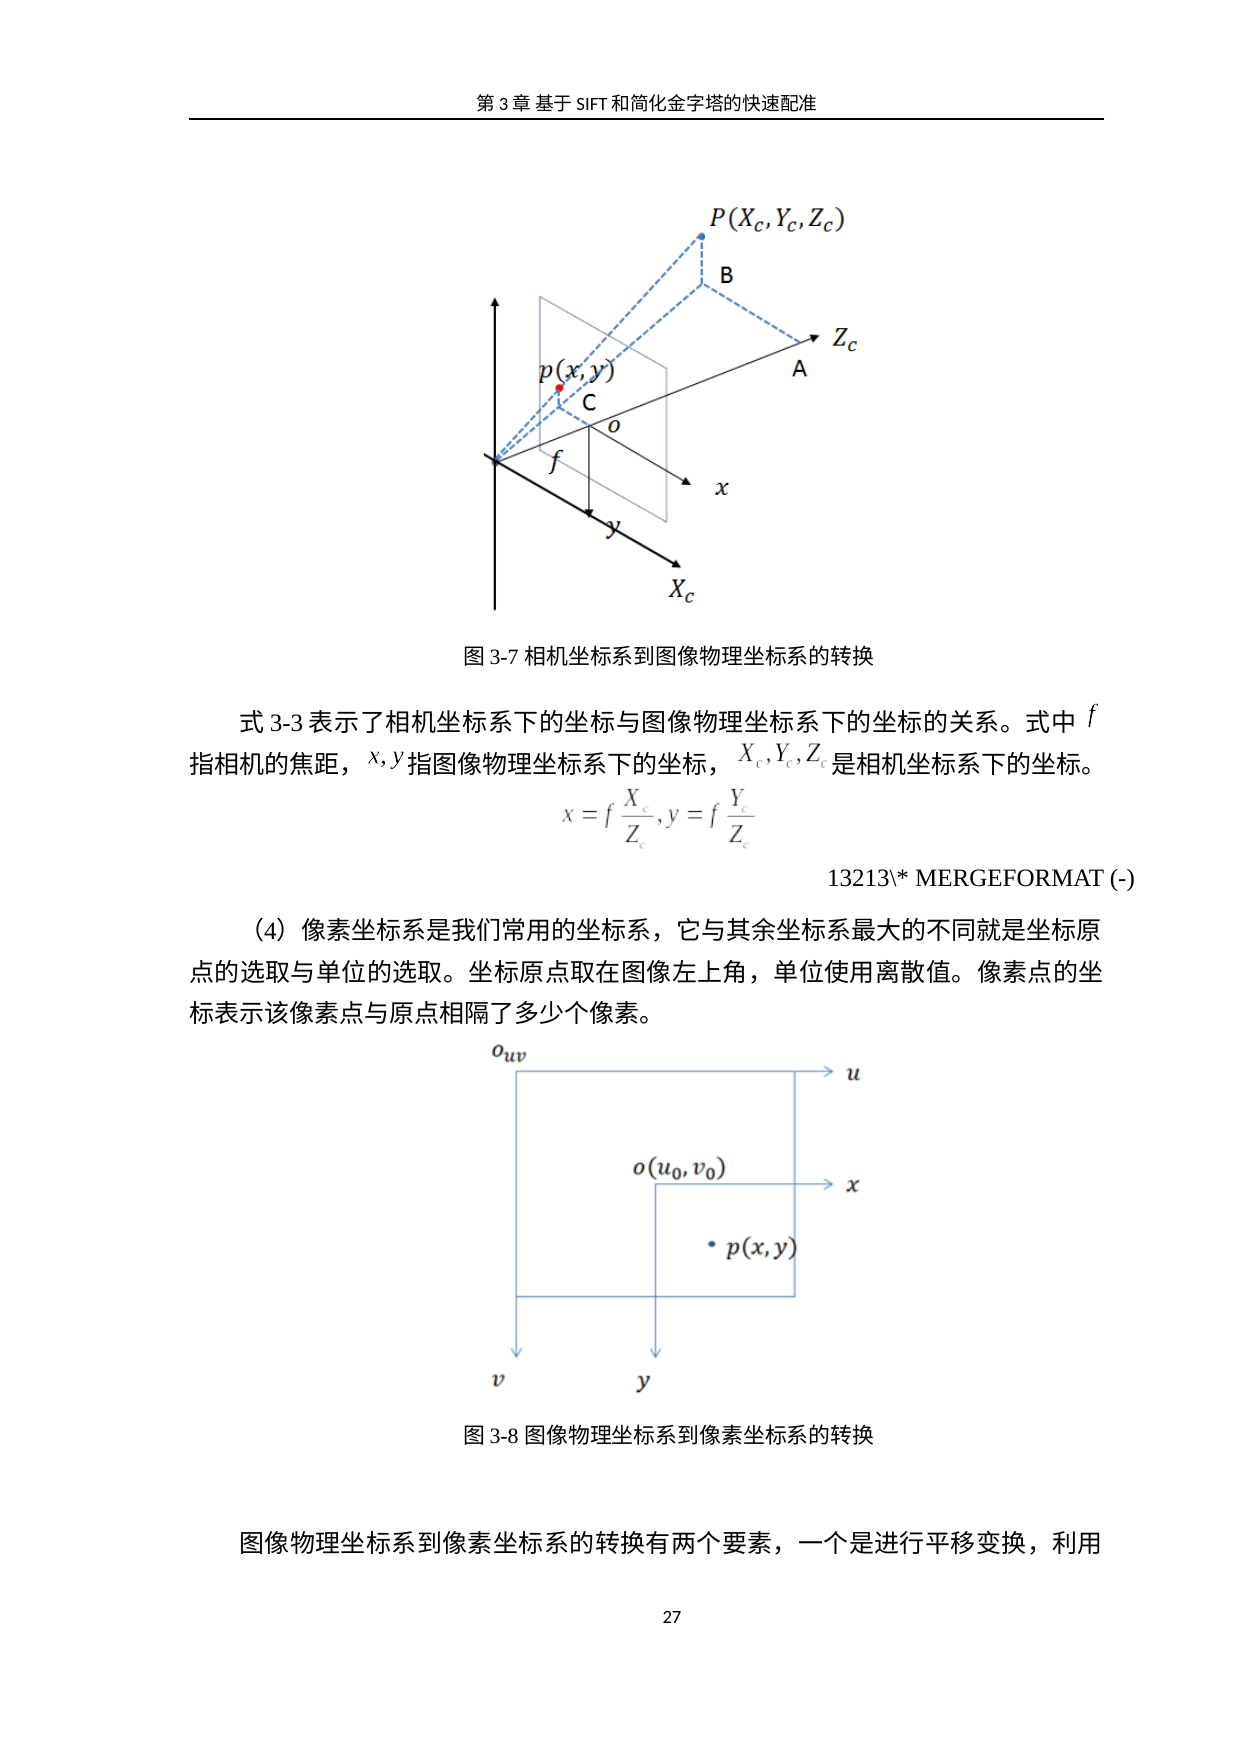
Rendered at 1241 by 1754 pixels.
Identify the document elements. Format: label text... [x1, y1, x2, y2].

text （4）像素坐标系是我们常用的坐标系，它与其余坐标系最大的不同就是坐标原点的选取与单位的选取。坐标原点取在图像左上角，单位使用离散值。像素点的坐标表示该像素点与原点相隔了多少个像素。 [189, 906, 1104, 1031]
subtitle 图3-7 相机坐标系到图像物理坐标系的转换 [189, 644, 1104, 669]
text 图像物理坐标系到像素坐标系的转换有两个要素，一个是进行平移变换，利用相机光心的坐标来表示；还需要进行单位的转换，距离通过包含多少个像素点的离散值来衡量。每个像素大小为，那么由图像物理坐标系到像素坐标系可以使用式3-4完成转换。 [189, 1519, 1104, 1561]
subtitle 图3-8 图像物理坐标系到像素坐标系的转换 [189, 1423, 1104, 1448]
picture [475, 1031, 869, 1410]
text 式3-3表示了相机坐标系下的坐标与图像物理坐标系下的坐标的关系。式中指相机的焦距，指图像物理坐标系下的坐标，是相机坐标系下的坐标。 [189, 698, 1104, 782]
